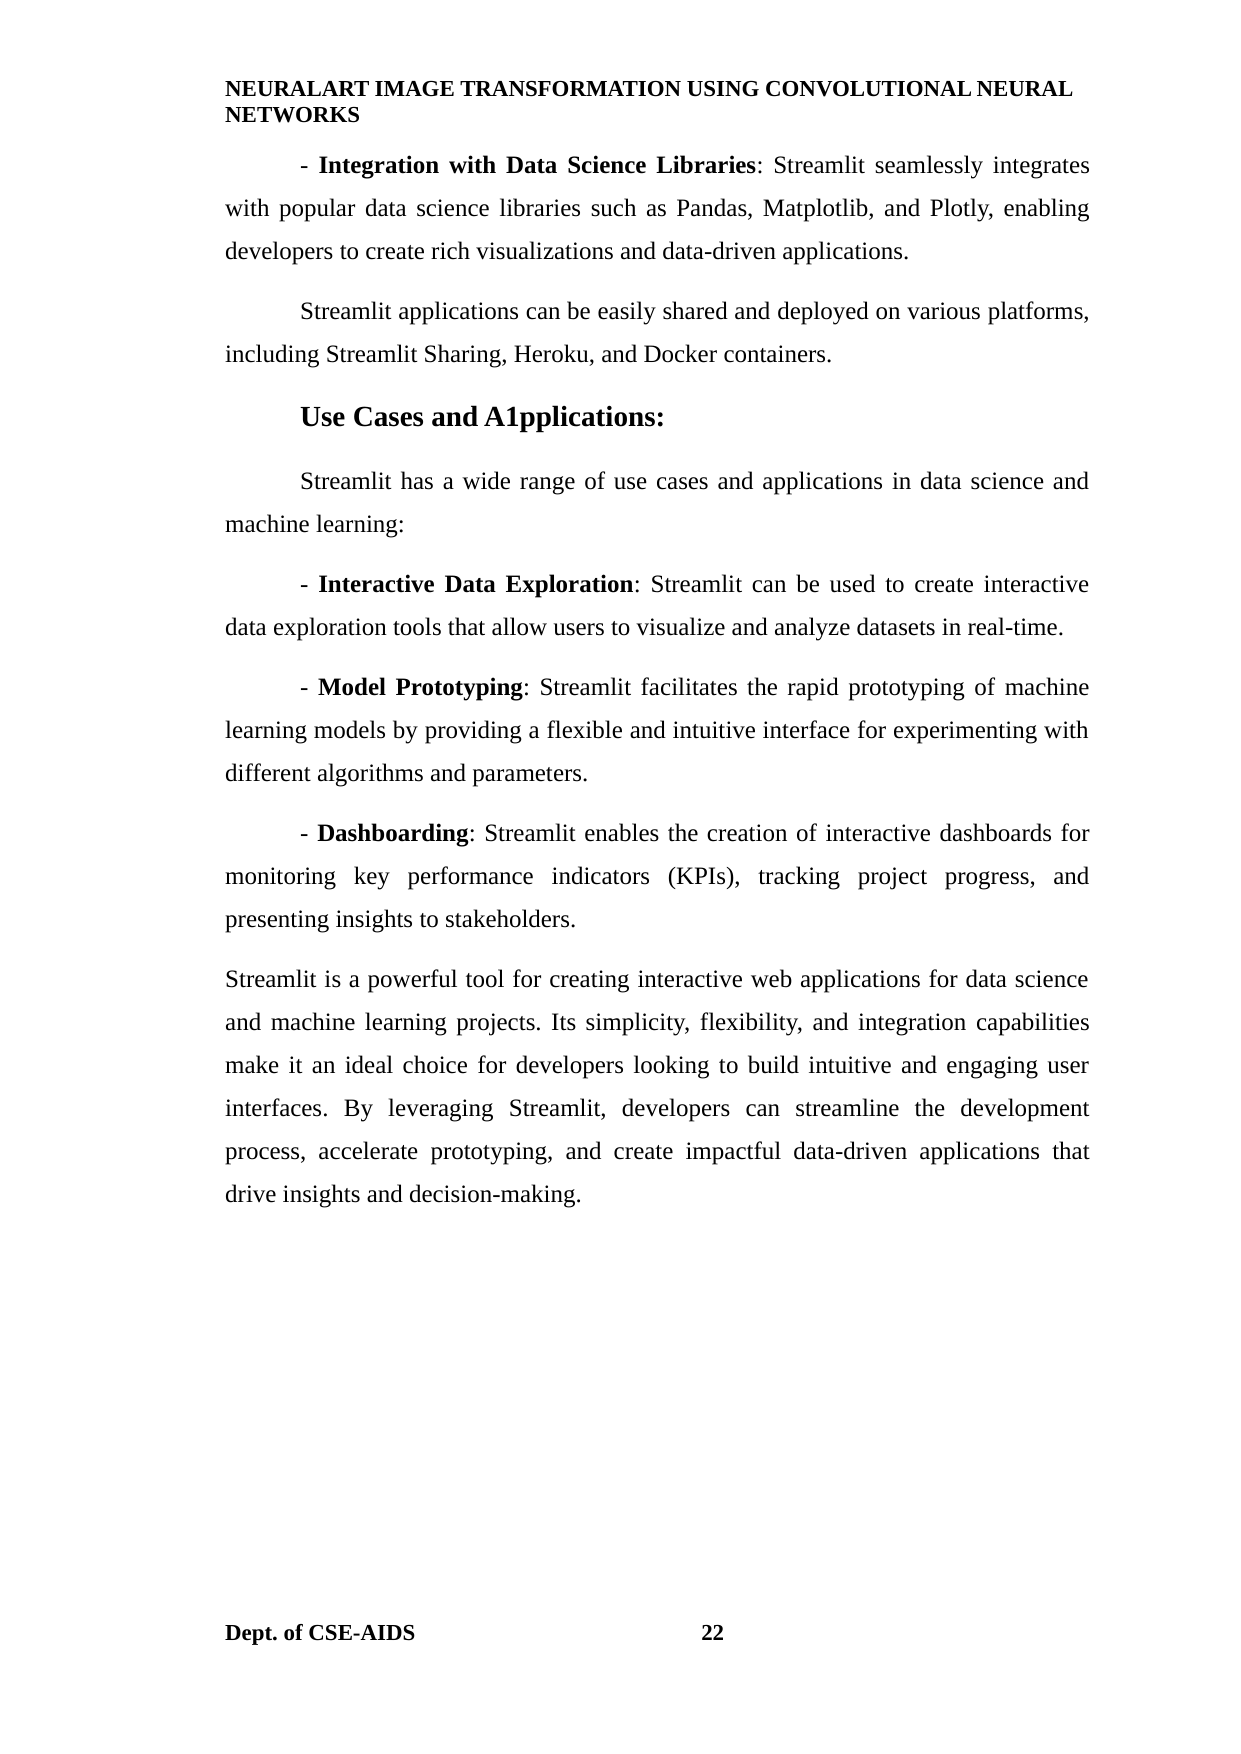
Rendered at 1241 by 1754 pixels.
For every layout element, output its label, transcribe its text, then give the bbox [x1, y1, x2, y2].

text - Interactive Data Exploration: Streamlit can be used to create interactive data exploration tools that allow users to visualize and analyze datasets in real-time. [225, 569, 1090, 641]
text Streamlit is a powerful tool for creating interactive web applications for data science and machine learning projects. Its simplicity, flexibility, and integration capabilities make it an ideal choice for developers looking to build intuitive and engaging user interfaces. By leveraging Streamlit, developers can streamline the development process, accelerate prototyping, and create impactful data-driven applications that drive insights and decision-making. [225, 964, 1090, 1208]
text - Integration with Data Science Libraries: Streamlit seamlessly integrates with popular data science libraries such as Pandas, Matplotlib, and Plotly, enabling developers to create rich visualizations and data-driven applications. [225, 150, 1090, 265]
text - Dashboarding: Streamlit enables the creation of interactive dashboards for monitoring key performance indicators (KPIs), tracking project progress, and presenting insights to stakeholders. [225, 818, 1090, 933]
text Use Cases and A1pplications: [225, 399, 1090, 432]
text - Model Prototyping: Streamlit facilitates the rapid prototyping of machine learning models by providing a flexible and intuitive interface for experimenting with different algorithms and parameters. [225, 672, 1090, 787]
text Streamlit has a wide range of use cases and applications in data science and machine learning: [225, 466, 1090, 538]
text Streamlit applications can be easily shared and deployed on various platforms, including Streamlit Sharing, Heroku, and Docker containers. [225, 296, 1090, 368]
